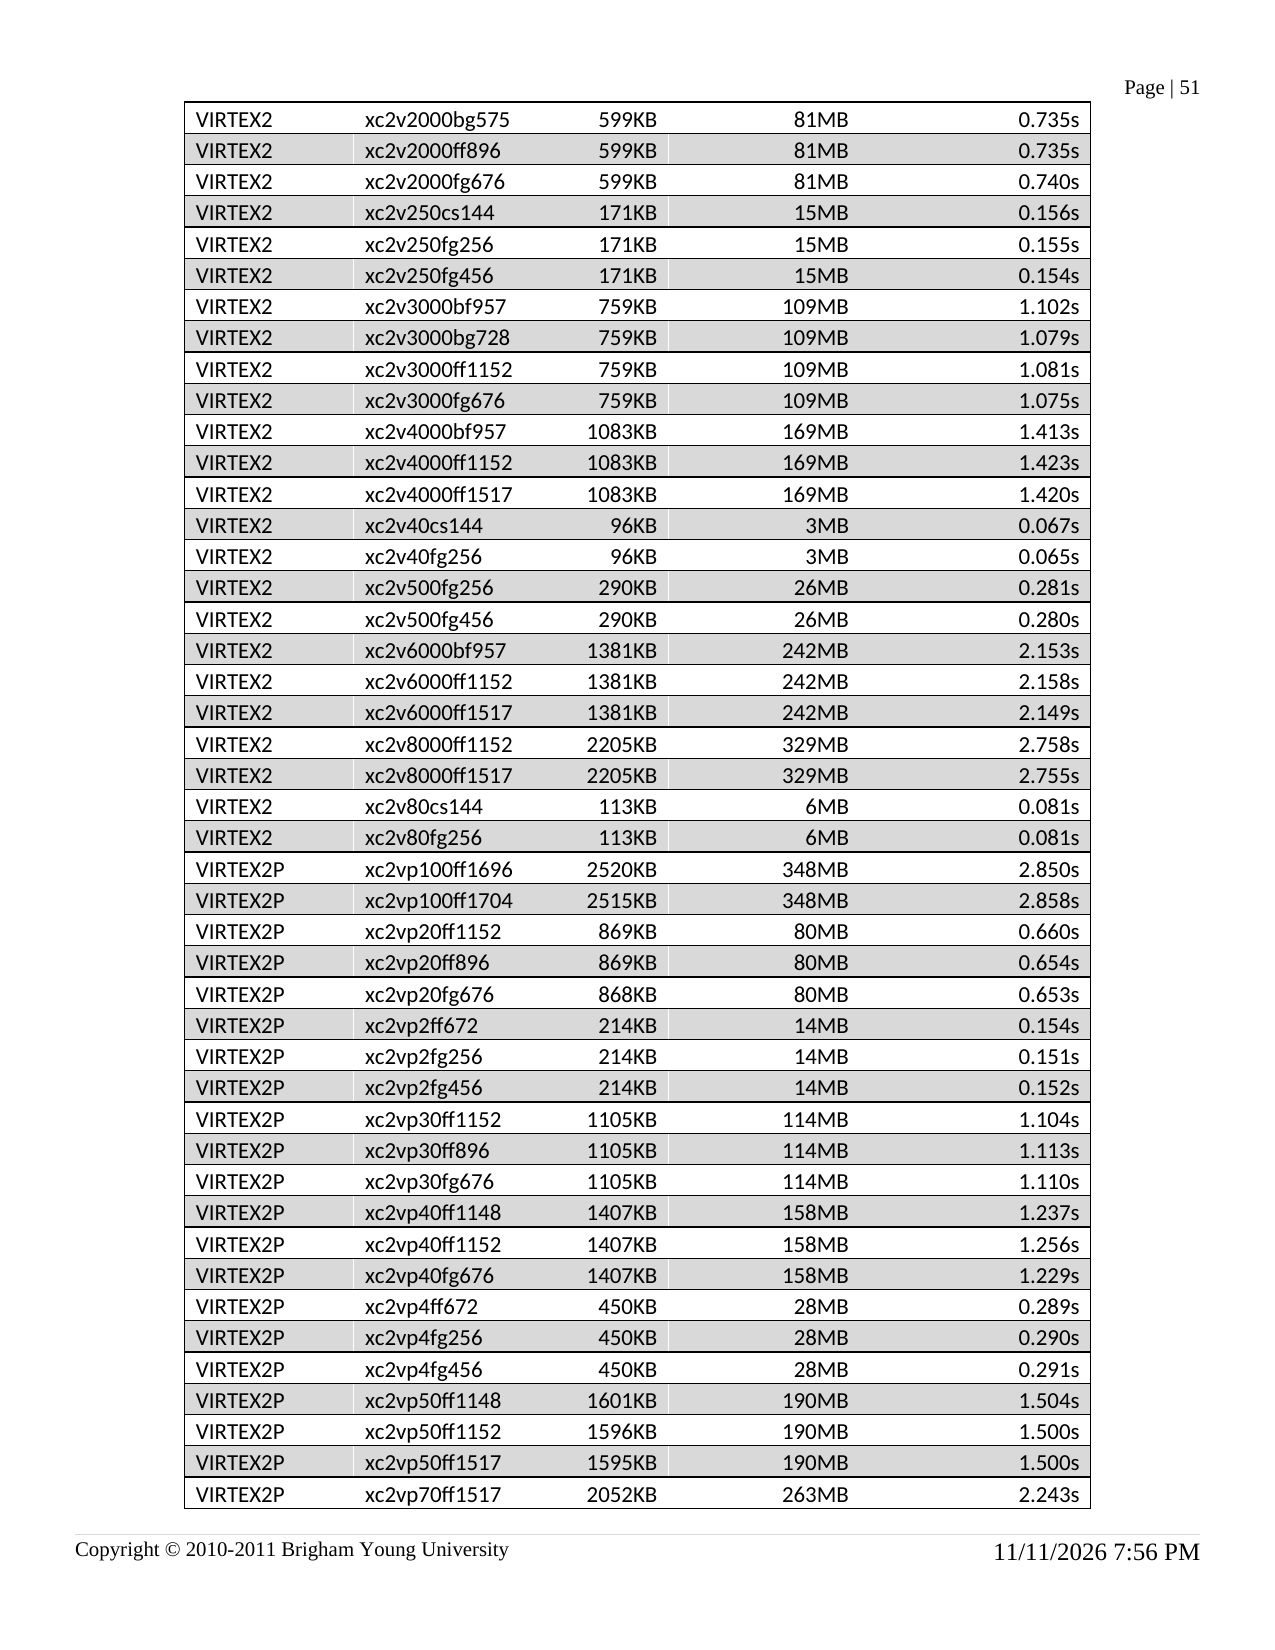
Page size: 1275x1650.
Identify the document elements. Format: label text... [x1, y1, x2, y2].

table_cell VIRTEX2P [185, 853, 353, 883]
table_cell 348MB [669, 853, 860, 883]
table_cell 1.504s [860, 1384, 1090, 1414]
table_cell 190MB [669, 1384, 860, 1414]
table_cell VIRTEX2 [185, 728, 353, 758]
table_cell VIRTEX2 [185, 540, 353, 570]
table_cell 158MB [669, 1196, 860, 1226]
table_cell xc2v250cs144 [354, 196, 555, 226]
table_cell 3MB [669, 540, 860, 570]
table_cell 450KB [555, 1321, 668, 1351]
table_cell 114MB [669, 1103, 860, 1133]
table_cell 329MB [669, 759, 860, 789]
table_cell xc2v250fg456 [354, 259, 555, 289]
table_cell VIRTEX2P [185, 978, 353, 1008]
table_cell xc2v40fg256 [354, 540, 555, 570]
table_cell 113KB [555, 790, 668, 820]
table_cell 80MB [669, 946, 860, 976]
table_cell VIRTEX2P [185, 1446, 353, 1476]
table_cell VIRTEX2P [185, 1290, 353, 1320]
table_cell xc2v80cs144 [354, 790, 555, 820]
table_cell 169MB [669, 446, 860, 476]
table_cell 242MB [669, 634, 860, 664]
table_cell xc2vp20ff1152 [354, 915, 555, 945]
table_cell 1407KB [555, 1196, 668, 1226]
table_cell xc2vp30fg676 [354, 1165, 555, 1195]
table_cell 1.104s [860, 1103, 1090, 1133]
table_cell 81MB [669, 134, 860, 164]
table_cell xc2vp4fg256 [354, 1321, 555, 1351]
table_cell 0.081s [860, 790, 1090, 820]
table_cell VIRTEX2P [185, 1384, 353, 1414]
table_cell VIRTEX2P [185, 1415, 353, 1445]
table_cell VIRTEX2 [185, 665, 353, 695]
table_cell VIRTEX2 [185, 134, 353, 164]
table_cell 2.755s [860, 759, 1090, 789]
table_cell 214KB [555, 1040, 668, 1070]
table_cell 759KB [555, 290, 668, 320]
table_cell xc2vp20fg676 [354, 978, 555, 1008]
table_cell 2.149s [860, 696, 1090, 726]
table_cell 759KB [555, 353, 668, 383]
table_cell xc2vp4fg456 [354, 1353, 555, 1383]
table_cell 109MB [669, 384, 860, 414]
table_cell xc2vp100ff1704 [354, 884, 555, 914]
table_cell 158MB [669, 1228, 860, 1258]
table_cell xc2vp70ff1517 [354, 1478, 555, 1508]
table_cell 214KB [555, 1071, 668, 1101]
table_cell 348MB [669, 884, 860, 914]
table_cell 1.413s [860, 415, 1090, 445]
table_cell xc2v4000ff1517 [354, 478, 555, 508]
table_cell 214KB [555, 1009, 668, 1039]
table_cell VIRTEX2P [185, 915, 353, 945]
table_cell 109MB [669, 321, 860, 351]
table_cell 0.155s [860, 228, 1090, 258]
table_cell 1381KB [555, 665, 668, 695]
table_cell 15MB [669, 228, 860, 258]
table_cell xc2v500fg256 [354, 571, 555, 601]
table_cell 190MB [669, 1415, 860, 1445]
table_cell 2515KB [555, 884, 668, 914]
table_cell 14MB [669, 1009, 860, 1039]
table_cell xc2vp30ff1152 [354, 1103, 555, 1133]
table_cell 290KB [555, 571, 668, 601]
table_cell 1083KB [555, 446, 668, 476]
table_cell VIRTEX2 [185, 321, 353, 351]
table_cell xc2v8000ff1517 [354, 759, 555, 789]
table_cell 1596KB [555, 1415, 668, 1445]
table_cell 869KB [555, 946, 668, 976]
table_cell 171KB [555, 196, 668, 226]
table_cell VIRTEX2 [185, 509, 353, 539]
table_cell 0.154s [860, 259, 1090, 289]
table_cell 1.075s [860, 384, 1090, 414]
table_cell 109MB [669, 290, 860, 320]
table_cell 81MB [669, 103, 860, 133]
table_cell 14MB [669, 1040, 860, 1070]
table_cell xc2vp40ff1152 [354, 1228, 555, 1258]
table_cell 1.102s [860, 290, 1090, 320]
table_cell 759KB [555, 321, 668, 351]
table_cell xc2v2000bg575 [354, 103, 555, 133]
table_cell VIRTEX2 [185, 228, 353, 258]
table_cell 1.256s [860, 1228, 1090, 1258]
table_cell VIRTEX2P [185, 946, 353, 976]
table_cell 0.067s [860, 509, 1090, 539]
table_cell VIRTEX2 [185, 603, 353, 633]
table_cell VIRTEX2P [185, 1071, 353, 1101]
table_cell VIRTEX2P [185, 1196, 353, 1226]
table_cell 0.081s [860, 821, 1090, 851]
table_cell VIRTEX2 [185, 196, 353, 226]
table_cell xc2vp2fg456 [354, 1071, 555, 1101]
table_cell 109MB [669, 353, 860, 383]
table_cell 242MB [669, 696, 860, 726]
table_cell VIRTEX2P [185, 884, 353, 914]
table_cell VIRTEX2 [185, 353, 353, 383]
table_cell xc2vp50ff1152 [354, 1415, 555, 1445]
table_cell VIRTEX2 [185, 696, 353, 726]
table_cell VIRTEX2 [185, 415, 353, 445]
table_cell 0.654s [860, 946, 1090, 976]
table_cell 0.151s [860, 1040, 1090, 1070]
table_cell 96KB [555, 509, 668, 539]
table_cell VIRTEX2 [185, 759, 353, 789]
table_cell 6MB [669, 821, 860, 851]
table_cell VIRTEX2P [185, 1478, 353, 1508]
table_cell 113KB [555, 821, 668, 851]
table_cell 1381KB [555, 634, 668, 664]
table_cell VIRTEX2 [185, 571, 353, 601]
table_cell 869KB [555, 915, 668, 945]
table_cell xc2v8000ff1152 [354, 728, 555, 758]
table_cell 2052KB [555, 1478, 668, 1508]
table_cell 80MB [669, 915, 860, 945]
table_cell 114MB [669, 1134, 860, 1164]
table_cell 171KB [555, 259, 668, 289]
table_cell 599KB [555, 165, 668, 195]
table_cell xc2v2000fg676 [354, 165, 555, 195]
table_cell 158MB [669, 1259, 860, 1289]
table_cell 329MB [669, 728, 860, 758]
table_cell 28MB [669, 1321, 860, 1351]
table_cell 15MB [669, 196, 860, 226]
table_cell VIRTEX2P [185, 1134, 353, 1164]
table_cell 1105KB [555, 1103, 668, 1133]
table_cell 1.237s [860, 1196, 1090, 1226]
table_cell xc2v500fg456 [354, 603, 555, 633]
table_cell VIRTEX2P [185, 1228, 353, 1258]
table_cell VIRTEX2 [185, 384, 353, 414]
table_cell 169MB [669, 478, 860, 508]
table_cell 1.110s [860, 1165, 1090, 1195]
table_cell 169MB [669, 415, 860, 445]
table_cell 171KB [555, 228, 668, 258]
table_cell 0.290s [860, 1321, 1090, 1351]
table_cell VIRTEX2 [185, 478, 353, 508]
table_cell 0.740s [860, 165, 1090, 195]
table_cell 2205KB [555, 728, 668, 758]
table_cell 0.065s [860, 540, 1090, 570]
table_cell 80MB [669, 978, 860, 1008]
table_cell VIRTEX2 [185, 821, 353, 851]
table_cell xc2v250fg256 [354, 228, 555, 258]
table_cell 0.735s [860, 103, 1090, 133]
table_cell VIRTEX2P [185, 1009, 353, 1039]
table_cell VIRTEX2 [185, 165, 353, 195]
table_cell 1407KB [555, 1228, 668, 1258]
table_cell xc2v40cs144 [354, 509, 555, 539]
table_cell xc2v2000ff896 [354, 134, 555, 164]
table_cell 0.281s [860, 571, 1090, 601]
table_cell xc2v3000bg728 [354, 321, 555, 351]
table_cell VIRTEX2 [185, 259, 353, 289]
table_cell 26MB [669, 603, 860, 633]
table_cell 3MB [669, 509, 860, 539]
table_cell xc2v4000bf957 [354, 415, 555, 445]
table_cell VIRTEX2 [185, 103, 353, 133]
table_cell 2.758s [860, 728, 1090, 758]
table_cell 2205KB [555, 759, 668, 789]
table_cell xc2vp50ff1517 [354, 1446, 555, 1476]
table_cell 2.158s [860, 665, 1090, 695]
table_cell 28MB [669, 1290, 860, 1320]
table_cell 242MB [669, 665, 860, 695]
table_cell 1.079s [860, 321, 1090, 351]
table_cell xc2v6000ff1517 [354, 696, 555, 726]
table_cell xc2vp30ff896 [354, 1134, 555, 1164]
table_cell xc2vp50ff1148 [354, 1384, 555, 1414]
table_cell 0.653s [860, 978, 1090, 1008]
table_cell xc2v6000bf957 [354, 634, 555, 664]
table_cell 0.660s [860, 915, 1090, 945]
table_cell 2.153s [860, 634, 1090, 664]
table_cell 1595KB [555, 1446, 668, 1476]
table_cell 599KB [555, 134, 668, 164]
table_cell 1.500s [860, 1415, 1090, 1445]
table_cell 0.280s [860, 603, 1090, 633]
table_cell 290KB [555, 603, 668, 633]
table_cell 759KB [555, 384, 668, 414]
table_cell VIRTEX2 [185, 634, 353, 664]
table_cell xc2v80fg256 [354, 821, 555, 851]
table_cell xc2vp40ff1148 [354, 1196, 555, 1226]
table_cell 190MB [669, 1446, 860, 1476]
table_cell 1381KB [555, 696, 668, 726]
table_cell VIRTEX2P [185, 1353, 353, 1383]
table_cell 2.858s [860, 884, 1090, 914]
table_cell VIRTEX2 [185, 446, 353, 476]
table_cell 15MB [669, 259, 860, 289]
table_cell 26MB [669, 571, 860, 601]
table_cell 0.291s [860, 1353, 1090, 1383]
table_cell 28MB [669, 1353, 860, 1383]
table_cell 1105KB [555, 1165, 668, 1195]
table_cell xc2v3000bf957 [354, 290, 555, 320]
table_cell xc2vp100ff1696 [354, 853, 555, 883]
table_cell 2.850s [860, 853, 1090, 883]
table_cell 0.154s [860, 1009, 1090, 1039]
table_cell VIRTEX2 [185, 790, 353, 820]
table_cell 1.081s [860, 353, 1090, 383]
table_cell xc2vp4ff672 [354, 1290, 555, 1320]
table_cell xc2v3000ff1152 [354, 353, 555, 383]
table_cell 1.113s [860, 1134, 1090, 1164]
table_cell xc2vp2fg256 [354, 1040, 555, 1070]
table_cell 6MB [669, 790, 860, 820]
table_cell 1083KB [555, 478, 668, 508]
table_cell VIRTEX2P [185, 1103, 353, 1133]
table_cell xc2vp20ff896 [354, 946, 555, 976]
table_cell VIRTEX2P [185, 1040, 353, 1070]
table_cell 0.156s [860, 196, 1090, 226]
table_cell xc2v3000fg676 [354, 384, 555, 414]
table_cell VIRTEX2P [185, 1321, 353, 1351]
table_cell xc2v4000ff1152 [354, 446, 555, 476]
table_cell 1601KB [555, 1384, 668, 1414]
table_cell 1.423s [860, 446, 1090, 476]
table_cell 1105KB [555, 1134, 668, 1164]
table_cell 114MB [669, 1165, 860, 1195]
table_cell 263MB [669, 1478, 860, 1508]
table_cell 868KB [555, 978, 668, 1008]
table_cell 0.152s [860, 1071, 1090, 1101]
table_cell 2520KB [555, 853, 668, 883]
table_cell 0.735s [860, 134, 1090, 164]
table_cell 96KB [555, 540, 668, 570]
table_cell 0.289s [860, 1290, 1090, 1320]
table_cell xc2v6000ff1152 [354, 665, 555, 695]
table_cell 1.229s [860, 1259, 1090, 1289]
table_cell 81MB [669, 165, 860, 195]
table_cell 450KB [555, 1353, 668, 1383]
table_cell 1.420s [860, 478, 1090, 508]
table_cell 1.500s [860, 1446, 1090, 1476]
table_cell 14MB [669, 1071, 860, 1101]
table_cell VIRTEX2 [185, 290, 353, 320]
table_cell xc2vp2ff672 [354, 1009, 555, 1039]
table_cell 1407KB [555, 1259, 668, 1289]
table_cell 1083KB [555, 415, 668, 445]
table_cell 450KB [555, 1290, 668, 1320]
table_cell 599KB [555, 103, 668, 133]
table_cell VIRTEX2P [185, 1165, 353, 1195]
table_cell 2.243s [860, 1478, 1090, 1508]
table_cell VIRTEX2P [185, 1259, 353, 1289]
table_cell xc2vp40fg676 [354, 1259, 555, 1289]
